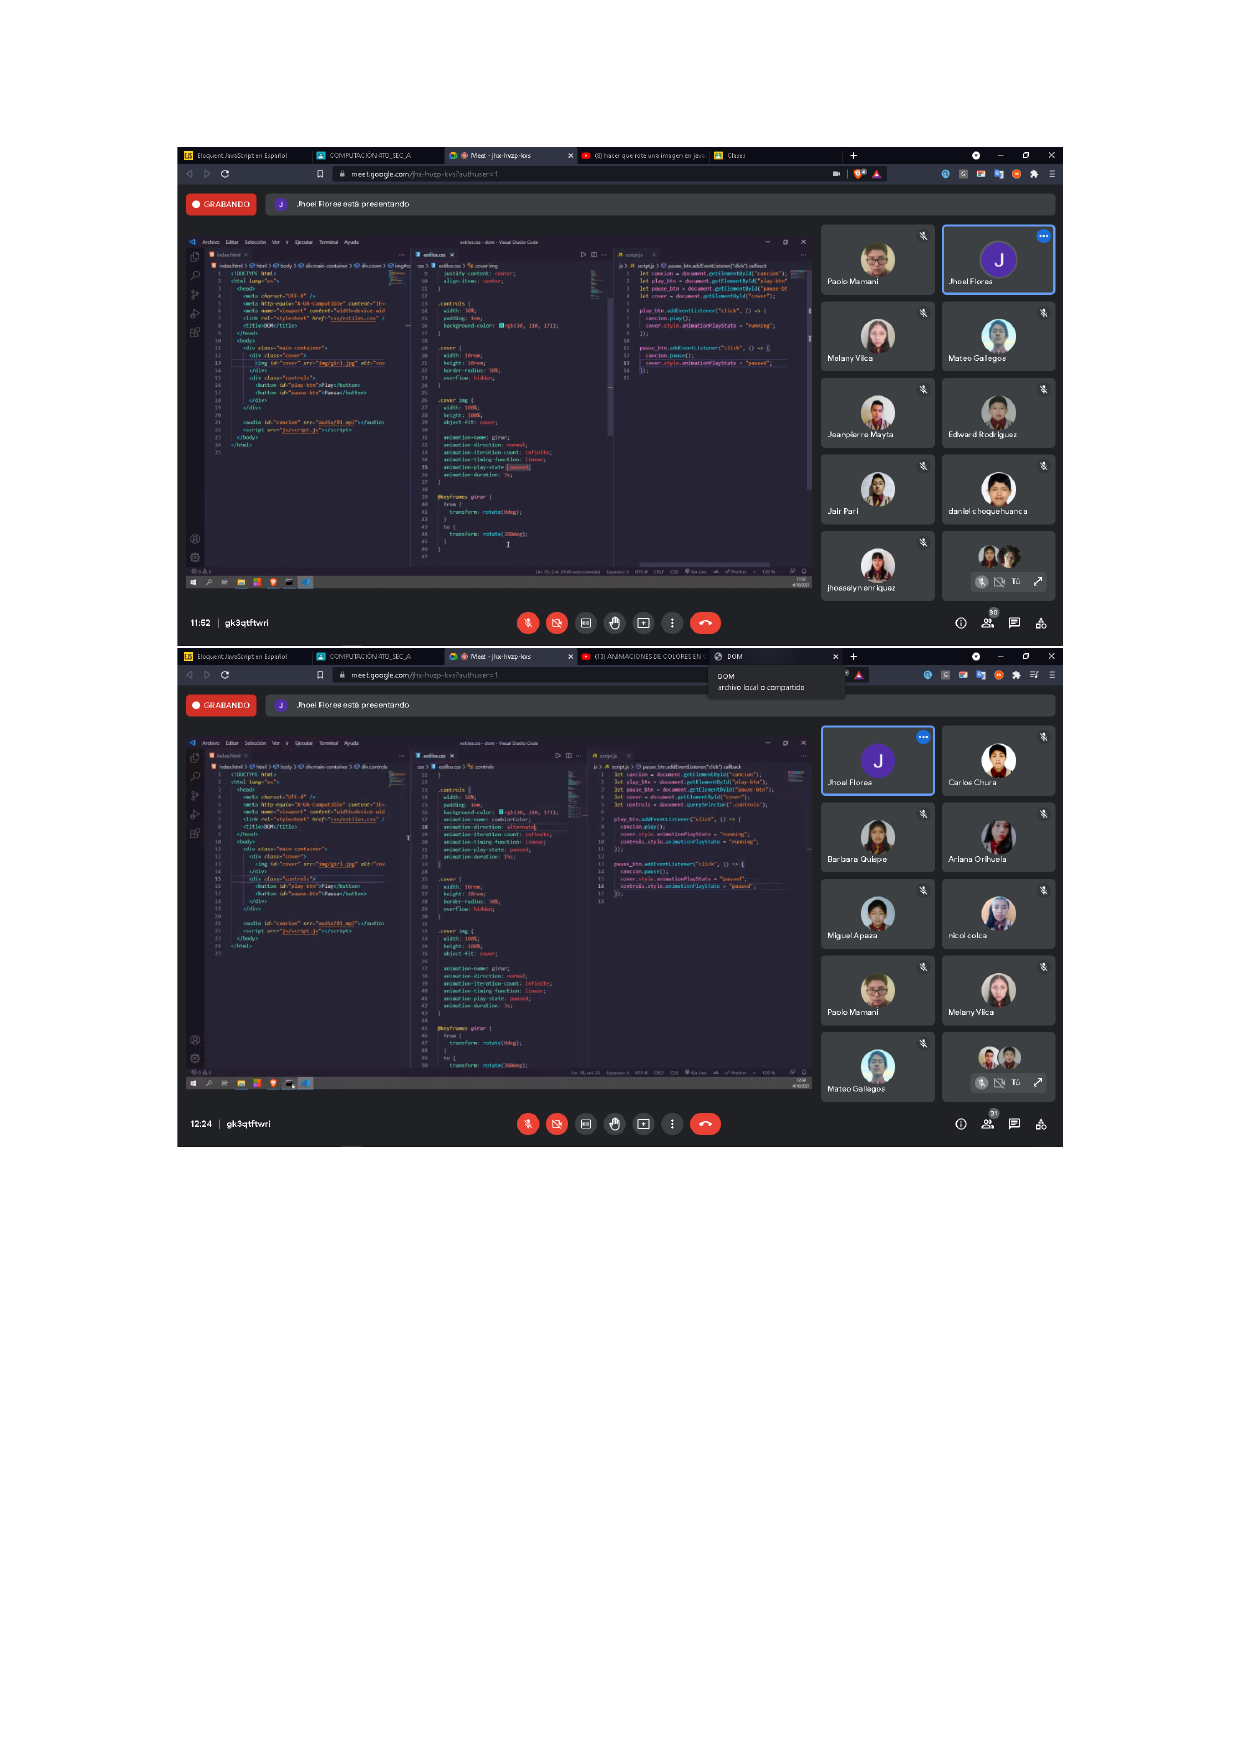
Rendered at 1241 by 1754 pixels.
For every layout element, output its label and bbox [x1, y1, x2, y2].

picture [177, 648, 1063, 1147]
picture [177, 147, 1063, 646]
